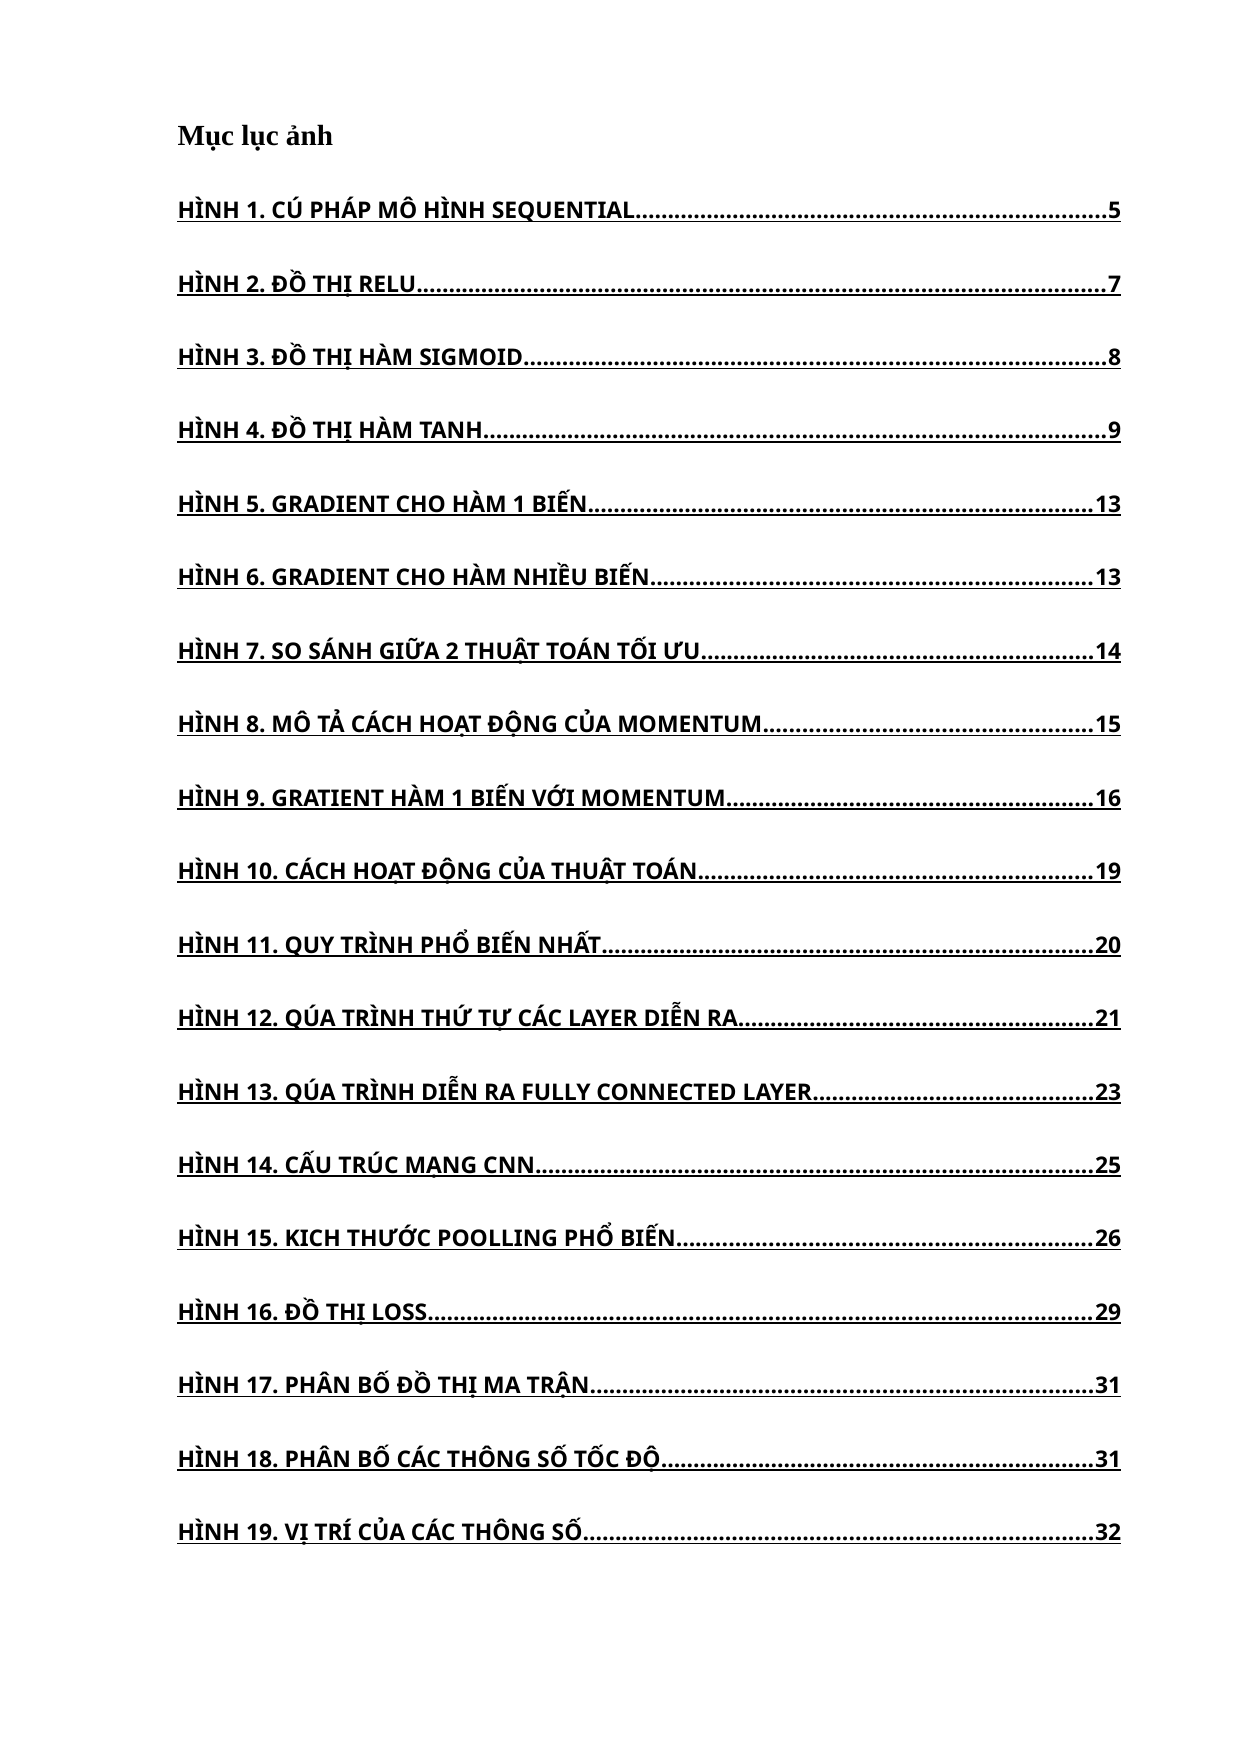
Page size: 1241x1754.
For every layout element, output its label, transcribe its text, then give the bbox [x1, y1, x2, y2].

text Hình 2. Đồ thị Relu 7 [177, 268, 1122, 299]
text Hình 12. Qúa trình thứ tự các layer diễn ra 21 [177, 1002, 1122, 1033]
text Hình 15. Kich thước poolling phổ biến 26 [177, 1222, 1122, 1253]
text Hình 13. Qúa trình diễn ra Fully Connected Layer 23 [177, 1075, 1122, 1107]
text Hình 7. So sánh giữa 2 thuật toán tối ưu 14 [177, 635, 1122, 666]
text Hình 6. Gradient cho hàm nhiều biến 13 [177, 561, 1122, 593]
text Hình 14. Cấu trúc mạng CNN 25 [177, 1149, 1122, 1180]
text Hình 4. Đồ thị Hàm Tanh 9 [177, 414, 1122, 446]
text Hình 16. Đồ thị loss 29 [177, 1296, 1122, 1327]
text Hình 17. Phân bố đồ thị ma trận 31 [177, 1369, 1122, 1400]
text Hình 1. Cú pháp mô hình Sequential 5 [177, 194, 1122, 225]
text Hình 5. Gradient cho hàm 1 biến 13 [177, 488, 1122, 519]
text Hình 18. Phân bố các thông số tốc độ 31 [177, 1443, 1122, 1474]
text Hình 3. Đồ thị Hàm Sigmoid 8 [177, 341, 1122, 372]
text Hình 9. Gratient hàm 1 biến với Momentum 16 [177, 782, 1122, 813]
text Hình 11. Quy trình phổ biến nhất 20 [177, 928, 1122, 960]
text Hình 8. Mô tả cách hoạt động của Momentum 15 [177, 708, 1122, 739]
text Hình 10. Cách hoạt động của thuật toán 19 [177, 855, 1122, 886]
text Hình 19. Vị trí của các thông số 32 [177, 1516, 1122, 1547]
text Mục lục ảnh [177, 118, 1122, 152]
